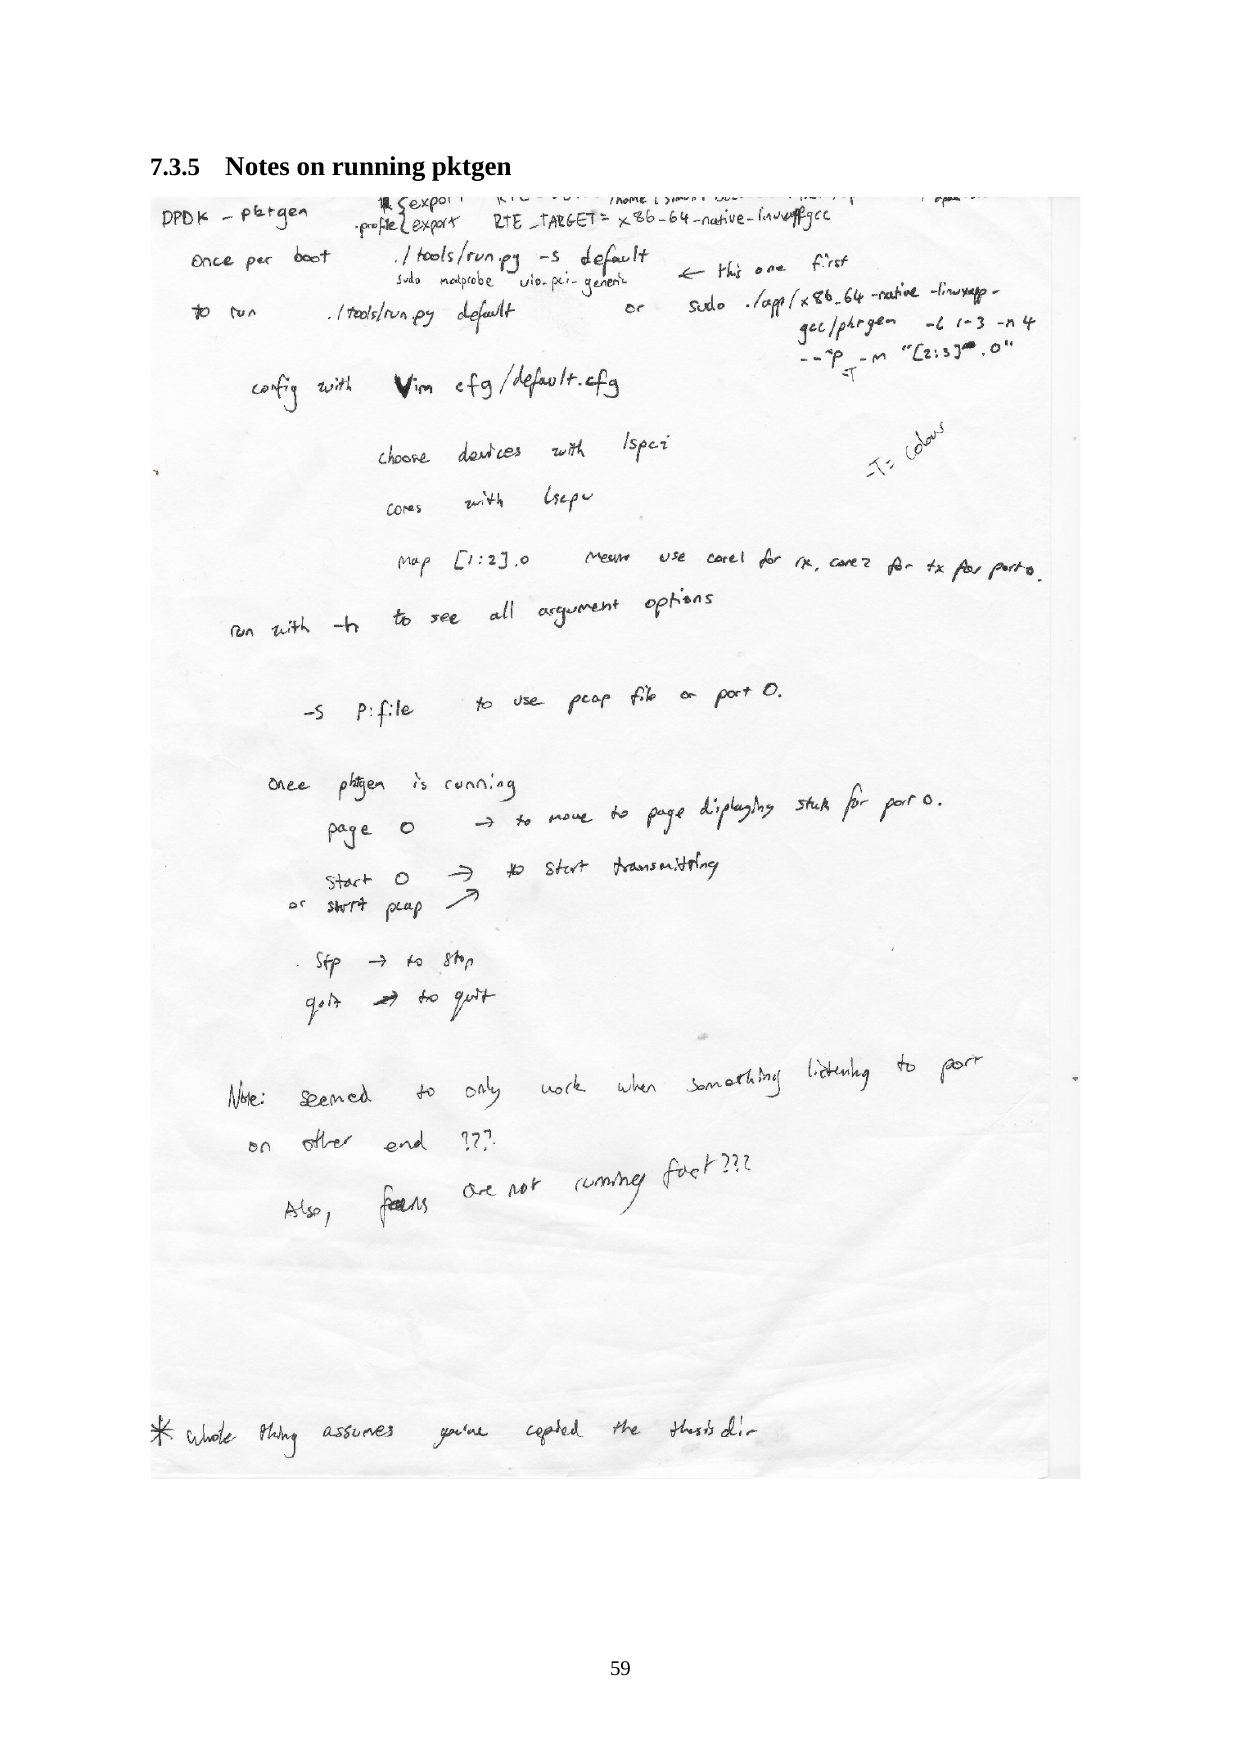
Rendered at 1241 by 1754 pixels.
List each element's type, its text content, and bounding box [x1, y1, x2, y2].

subtitle Notes on running pktgen [150, 150, 1090, 181]
picture [152, 198, 1081, 1479]
